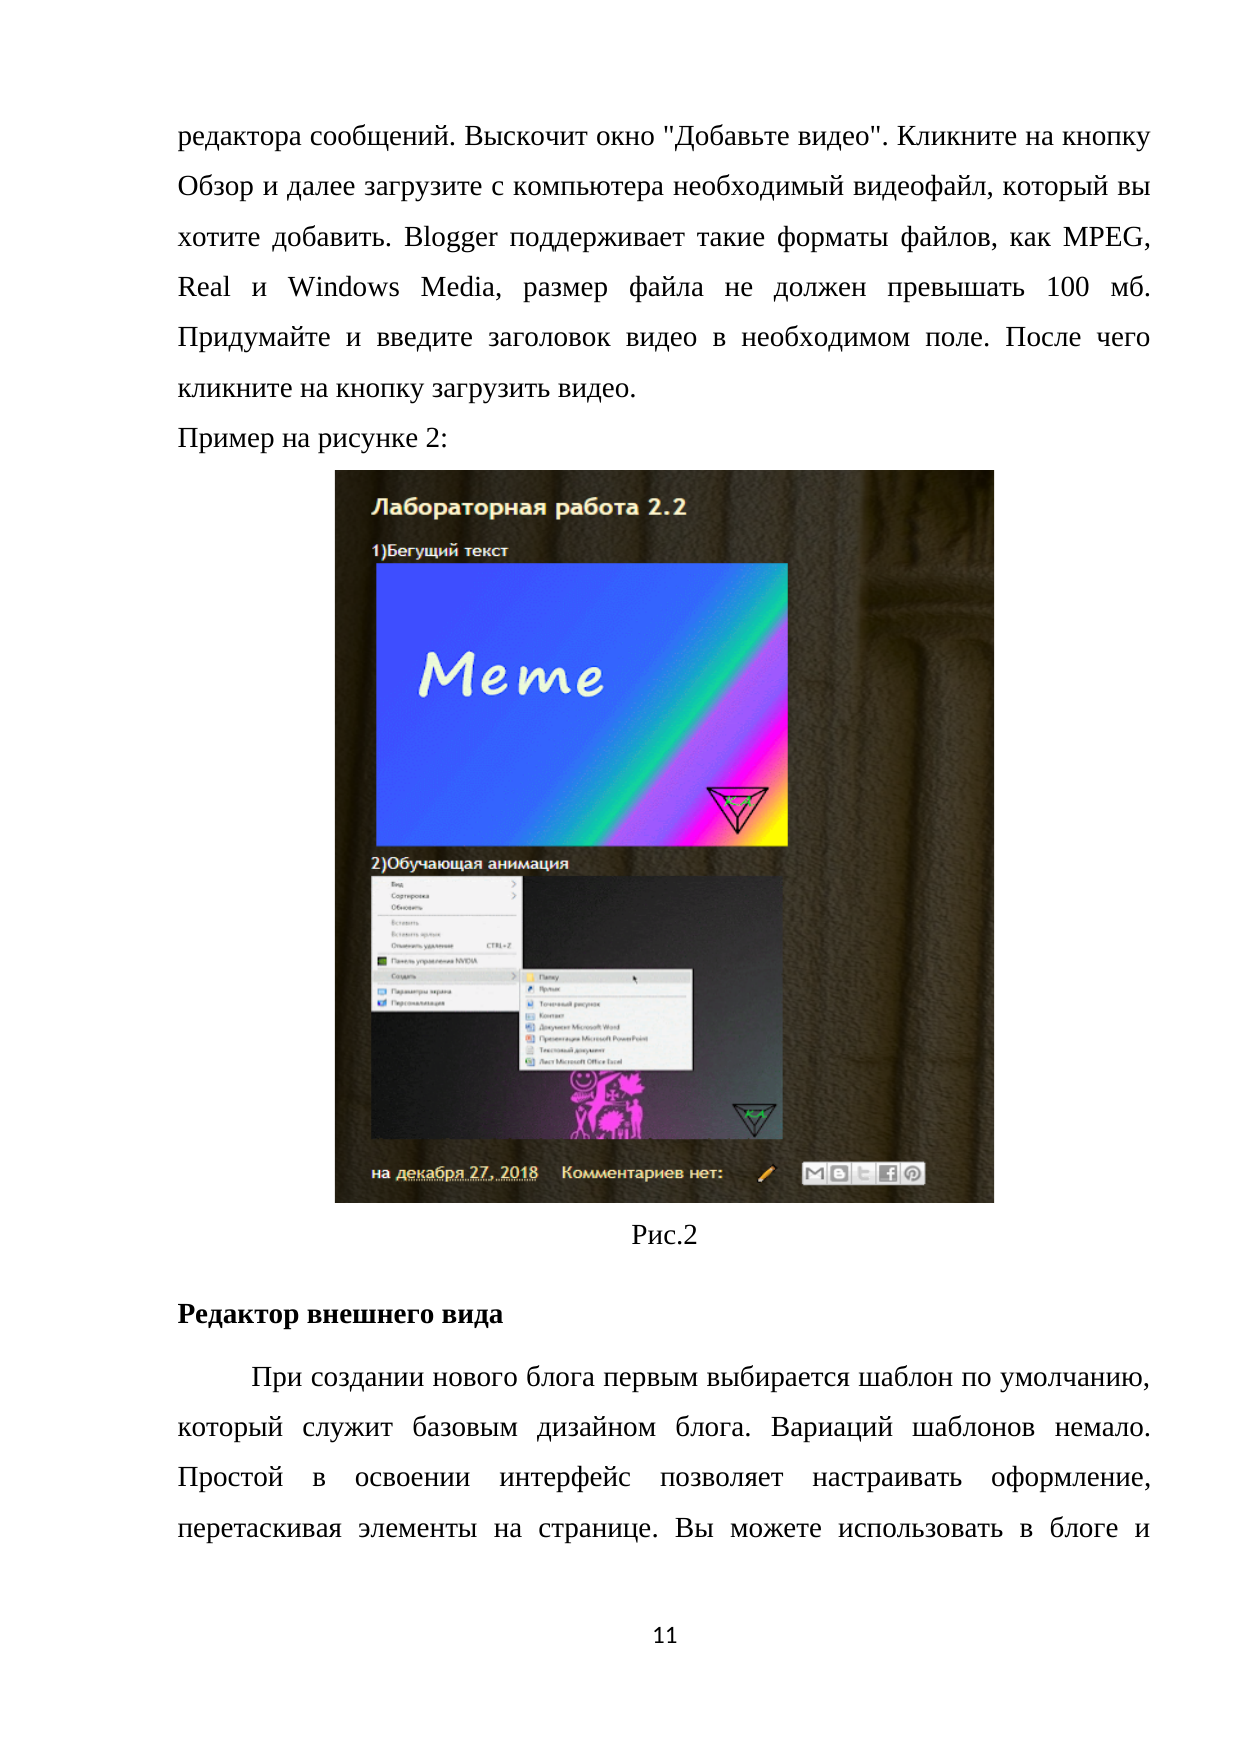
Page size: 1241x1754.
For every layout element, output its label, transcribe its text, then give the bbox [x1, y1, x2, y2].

picture [334, 470, 995, 1203]
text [177, 118, 1152, 403]
text Рис.2 [177, 1217, 1152, 1251]
text Пример на рисунке 2: [177, 420, 1152, 453]
text Редактор внешнего вида [177, 1296, 1152, 1330]
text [177, 1359, 1152, 1543]
